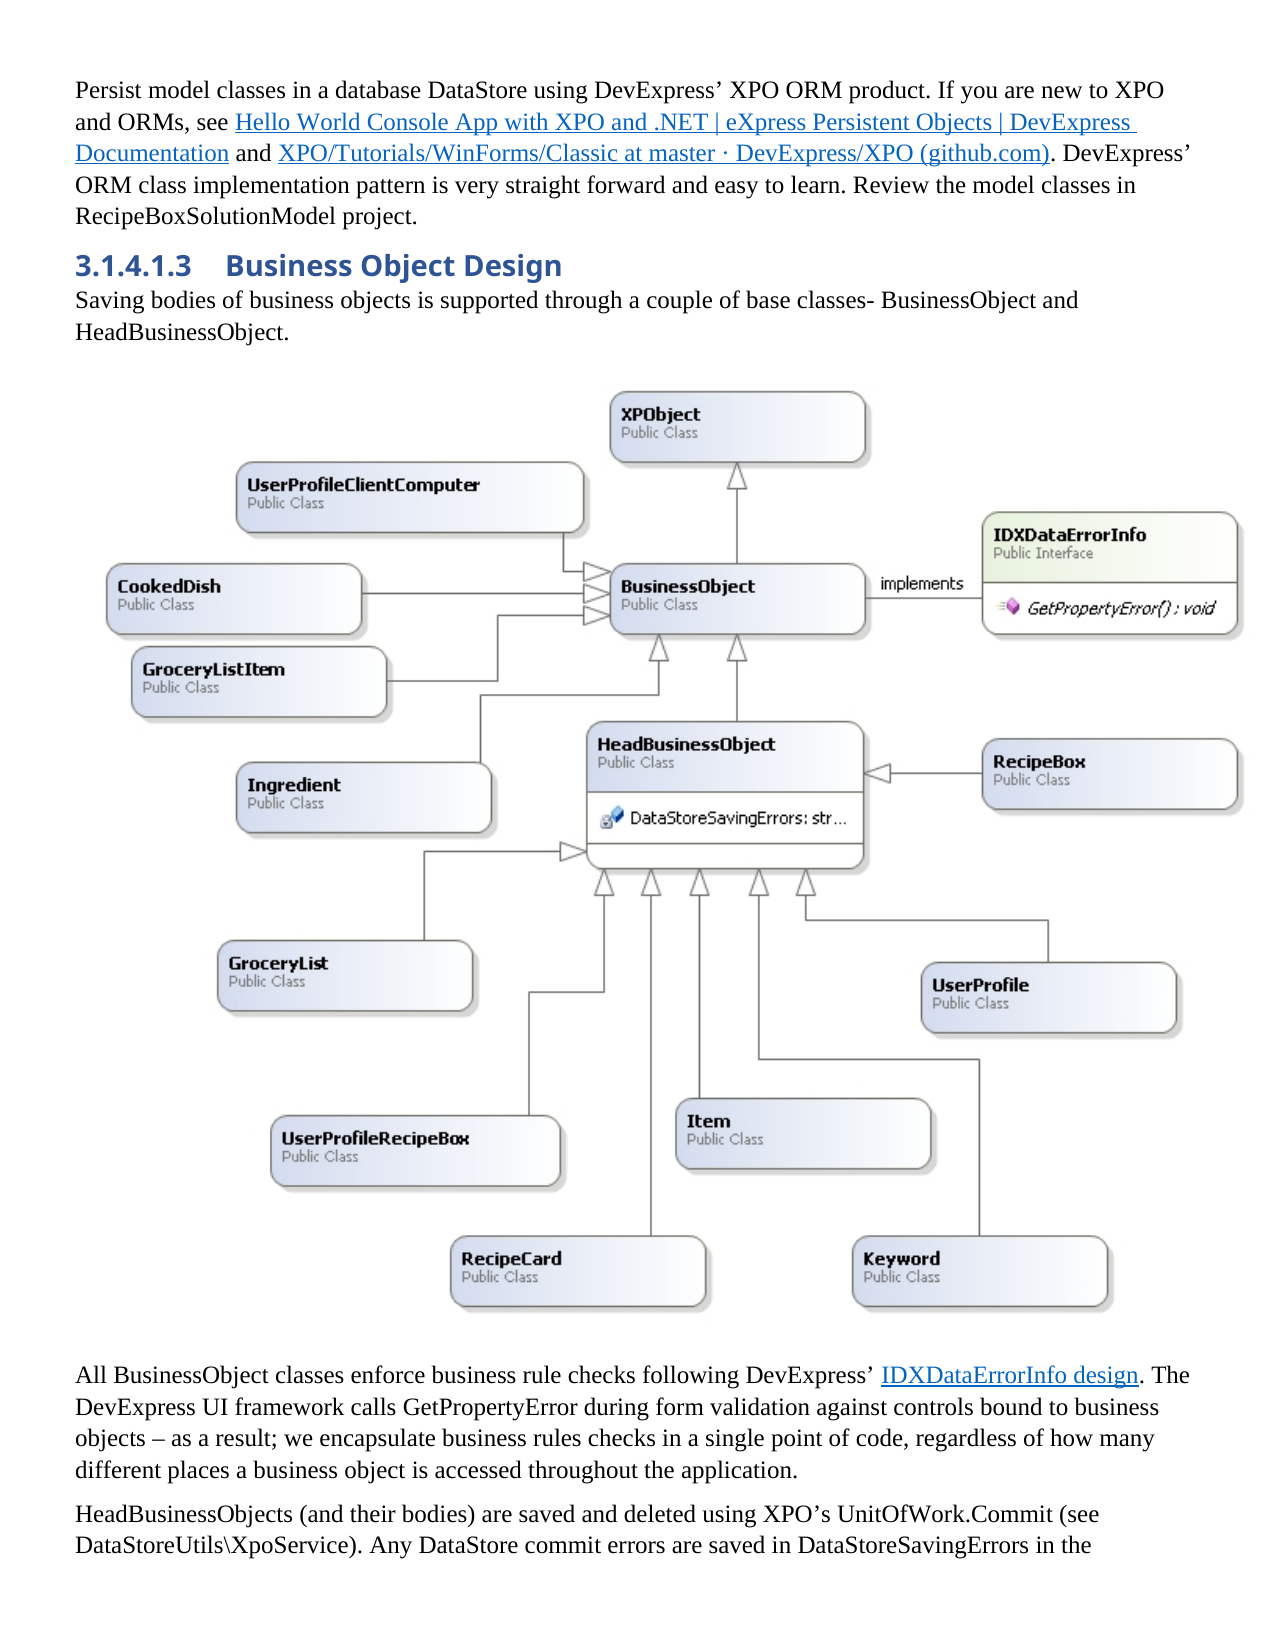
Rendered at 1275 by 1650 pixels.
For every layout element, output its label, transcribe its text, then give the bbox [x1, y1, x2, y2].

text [75, 1499, 1200, 1559]
text Persist model classes in a database DataStore using DevExpress’ XPO ORM product. If you are new to XPO and ORMs, see Hello World Console App with XPO and .NET | eXpress Persistent Objects | DevExpress Documentation and XPO/Tutorials/WinForms/Classic at master · DevExpress/XPO (github.com). DevExpress’ ORM class implementation pattern is very straight forward and easy to learn. Review the model classes in RecipeBoxSolutionModel project. [75, 75, 1200, 230]
text All BusinessObject classes enforce business rule checks following DevExpress’ IDXDataErrorInfo design. The DevExpress UI framework calls GetPropertyError during form validation against controls bound to business objects – as a result; we encapsulate business rules checks in a single point of code, regardless of how many different places a business object is accessed throughout the application. [75, 1360, 1200, 1484]
picture [75, 360, 1275, 1345]
subtitle Business Object Design [75, 245, 1200, 285]
text Saving bodies of business objects is supported through a couple of base classes- BusinessObject and HeadBusinessObject. [75, 285, 1200, 345]
